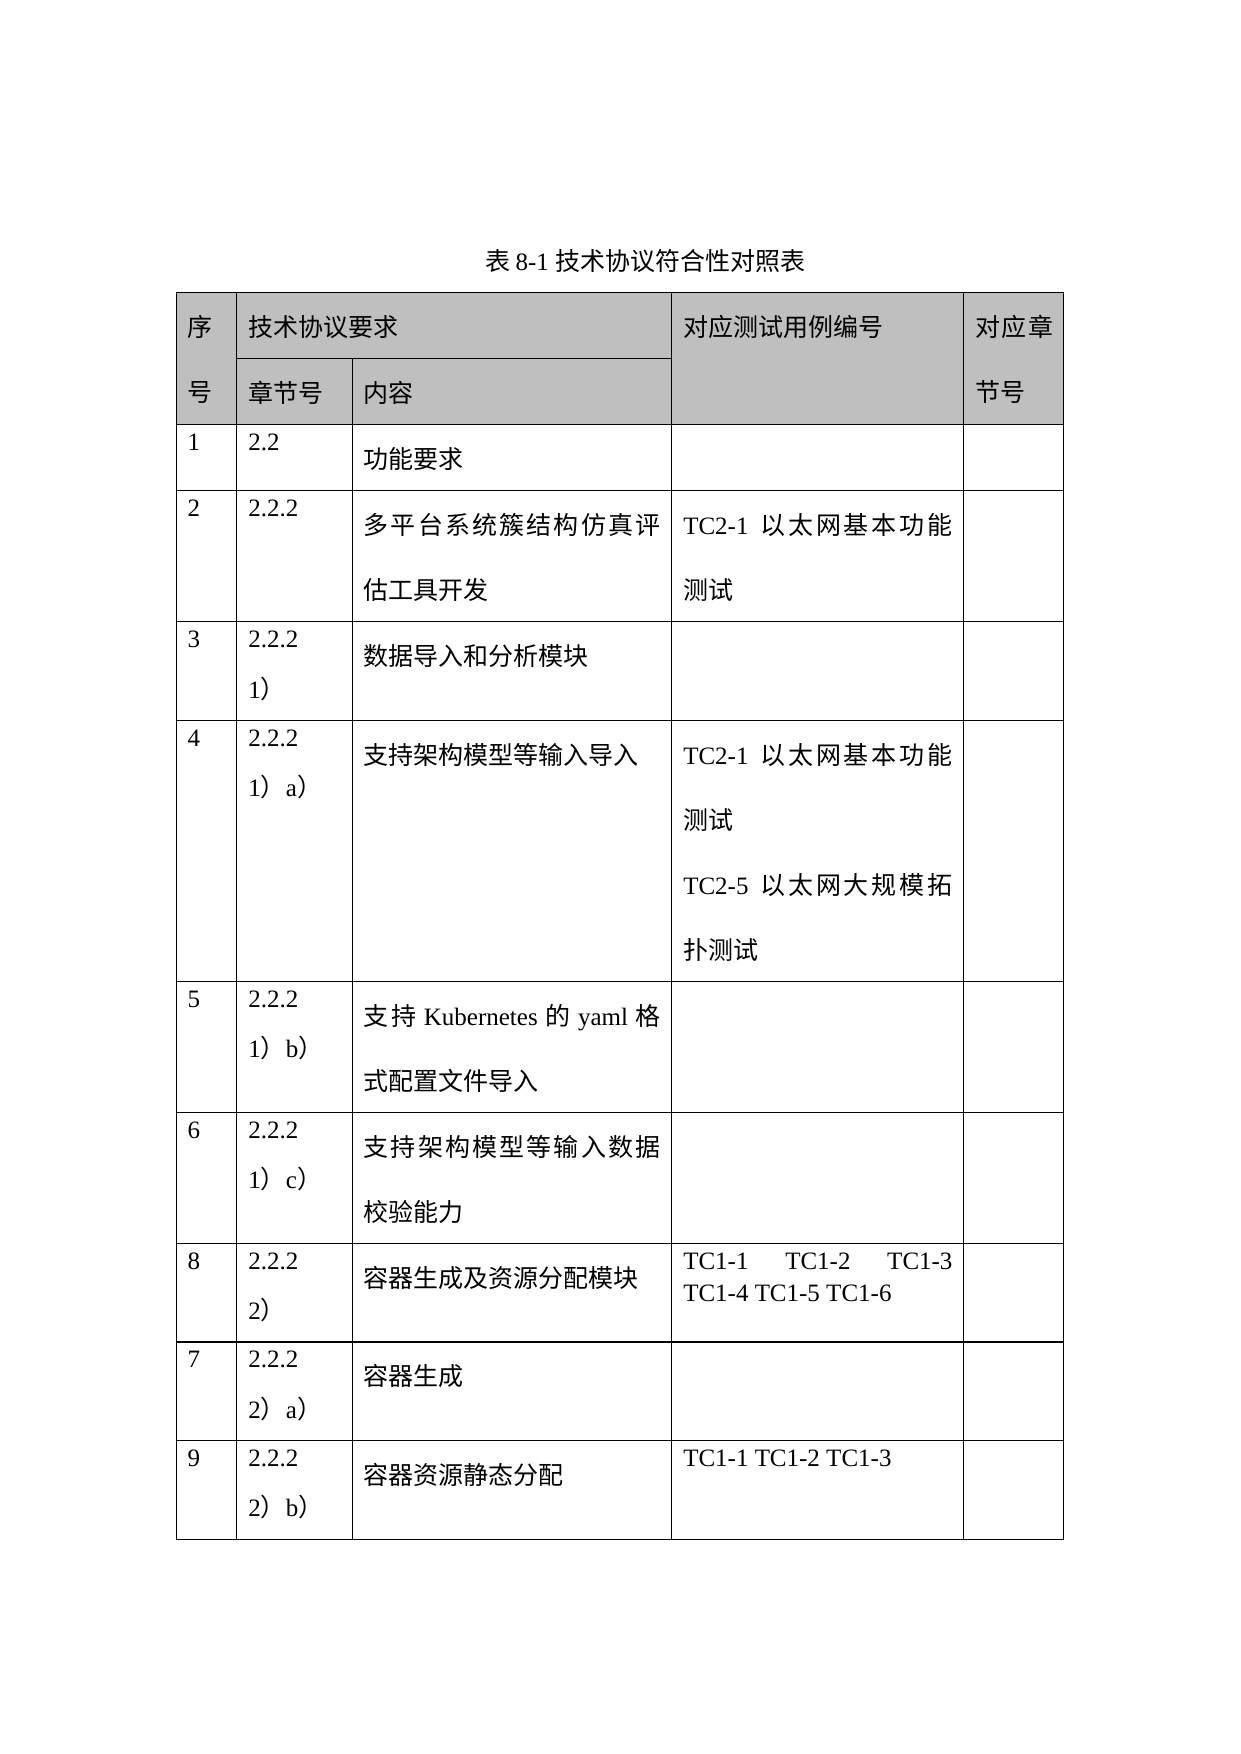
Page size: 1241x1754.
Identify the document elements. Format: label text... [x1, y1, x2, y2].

table_cell 3 [177, 622, 236, 720]
table_cell [964, 425, 1063, 490]
table_cell 容器生成及资源分配模块 [353, 1244, 671, 1341]
table_cell TC1-1 TC1-2 TC1-3 [672, 1441, 963, 1538]
table_cell 支持Kubernetes的yaml格式配置文件导入 [353, 982, 671, 1112]
table_cell [672, 622, 963, 720]
table_cell [964, 982, 1063, 1112]
text 表8-1 技术协议符合性对照表 [187, 227, 1053, 292]
table_cell 容器生成 [353, 1343, 671, 1440]
table_cell 章节号 [237, 359, 352, 424]
table_cell 9 [177, 1441, 236, 1538]
table_cell [964, 622, 1063, 720]
table_cell 功能要求 [353, 425, 671, 490]
table_cell [964, 1113, 1063, 1243]
table_cell [672, 1113, 963, 1243]
table_cell 2.2.2 1）c） [237, 1113, 352, 1243]
table_cell [672, 425, 963, 490]
table_cell [964, 1343, 1063, 1440]
table_cell 6 [177, 1113, 236, 1243]
table_cell 2.2.2 2）a） [237, 1343, 352, 1440]
table_cell [964, 1244, 1063, 1341]
table_cell 2.2.2 2） [237, 1244, 352, 1341]
table_cell 8 [177, 1244, 236, 1341]
table_cell TC2-1 以太网基本功能测试 TC2-5 以太网大规模拓扑测试 [672, 721, 963, 981]
table_cell [964, 491, 1063, 621]
table_cell [672, 1343, 963, 1440]
table_cell 多平台系统簇结构仿真评估工具开发 [353, 491, 671, 621]
table_cell TC2-1 以太网基本功能测试 [672, 491, 963, 621]
table_cell 内容 [353, 359, 671, 424]
table_header 技术协议要求 [237, 293, 671, 358]
table_cell [964, 721, 1063, 981]
table_cell 5 [177, 982, 236, 1112]
table_cell 4 [177, 721, 236, 981]
table_cell 7 [177, 1343, 236, 1440]
table_header 序号 [177, 293, 236, 424]
table_cell 容器资源静态分配 [353, 1441, 671, 1538]
table_cell 数据导入和分析模块 [353, 622, 671, 720]
table_cell 2 [177, 491, 236, 621]
table_header 对应章节号 [964, 293, 1063, 424]
table_cell 2.2.2 1）b） [237, 982, 352, 1112]
table_cell [672, 982, 963, 1112]
table_cell 2.2.2 2）b） [237, 1441, 352, 1538]
table_cell 2.2 [237, 425, 352, 490]
table_cell TC1-1 TC1-2 TC1-3 TC1-4 TC1-5 TC1-6 [672, 1244, 963, 1341]
table_cell 支持架构模型等输入导入 [353, 721, 671, 981]
table_header 对应测试用例编号 [672, 293, 963, 424]
table_cell 2.2.2 1）a） [237, 721, 352, 981]
table_cell 1 [177, 425, 236, 490]
table_cell 2.2.2 1） [237, 622, 352, 720]
table_cell 支持架构模型等输入数据校验能力 [353, 1113, 671, 1243]
table_cell [964, 1441, 1063, 1538]
table_cell 2.2.2 [237, 491, 352, 621]
